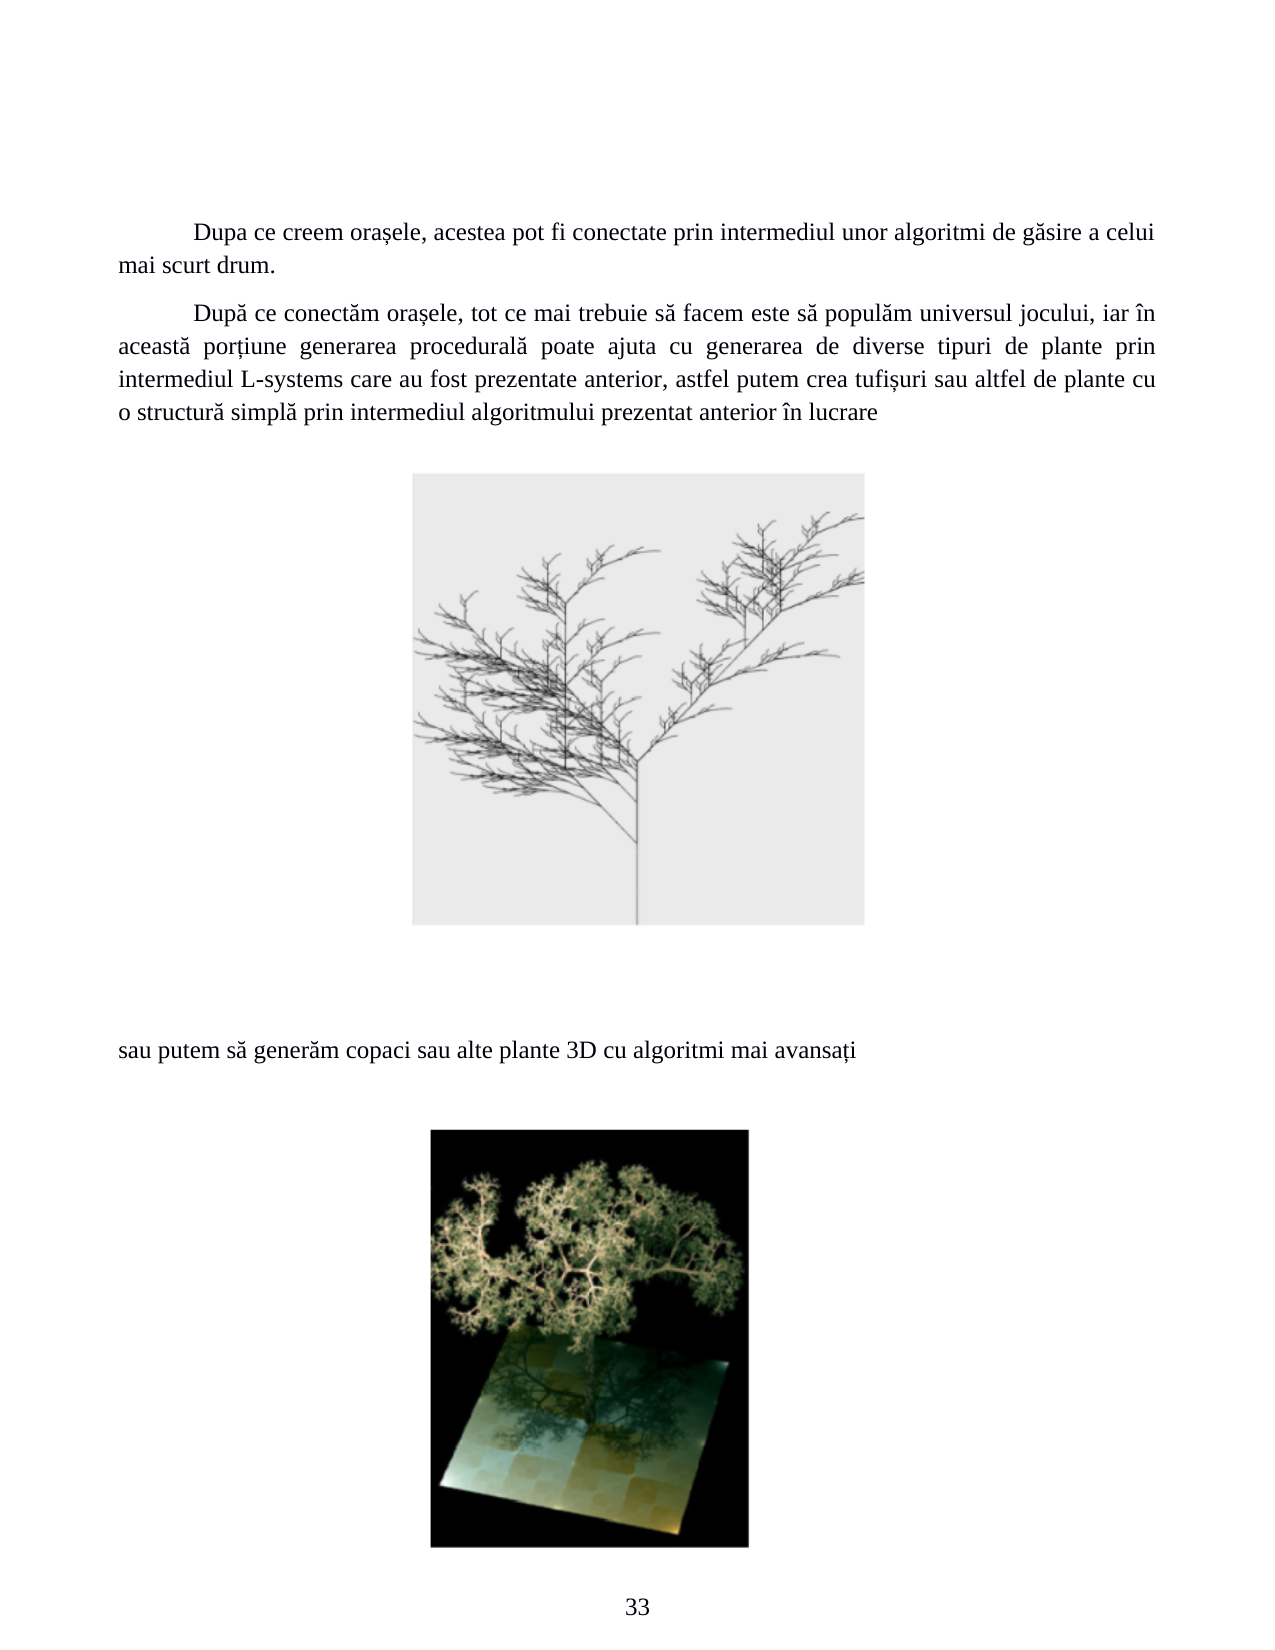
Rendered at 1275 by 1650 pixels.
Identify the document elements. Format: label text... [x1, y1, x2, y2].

picture [424, 1115, 760, 1556]
text După ce conectăm orașele, tot ce mai trebuie să facem este să populăm universul jocului, iar în această porțiune generarea procedurală poate ajuta cu generarea de diverse tipuri de plante prin intermediul L-systems care au fost prezentate anterior, astfel putem crea tufișuri sau altfel de plante cu o structură simplă prin intermediul algoritmului prezentat anterior în lucrare [118, 298, 1157, 426]
picture [398, 455, 878, 939]
text Dupa ce creem orașele, acestea pot fi conectate prin intermediul unor algoritmi de găsire a celui mai scurt drum. [118, 217, 1157, 279]
text sau putem să generăm copaci sau alte plante 3D cu algoritmi mai avansați [118, 1035, 1157, 1064]
